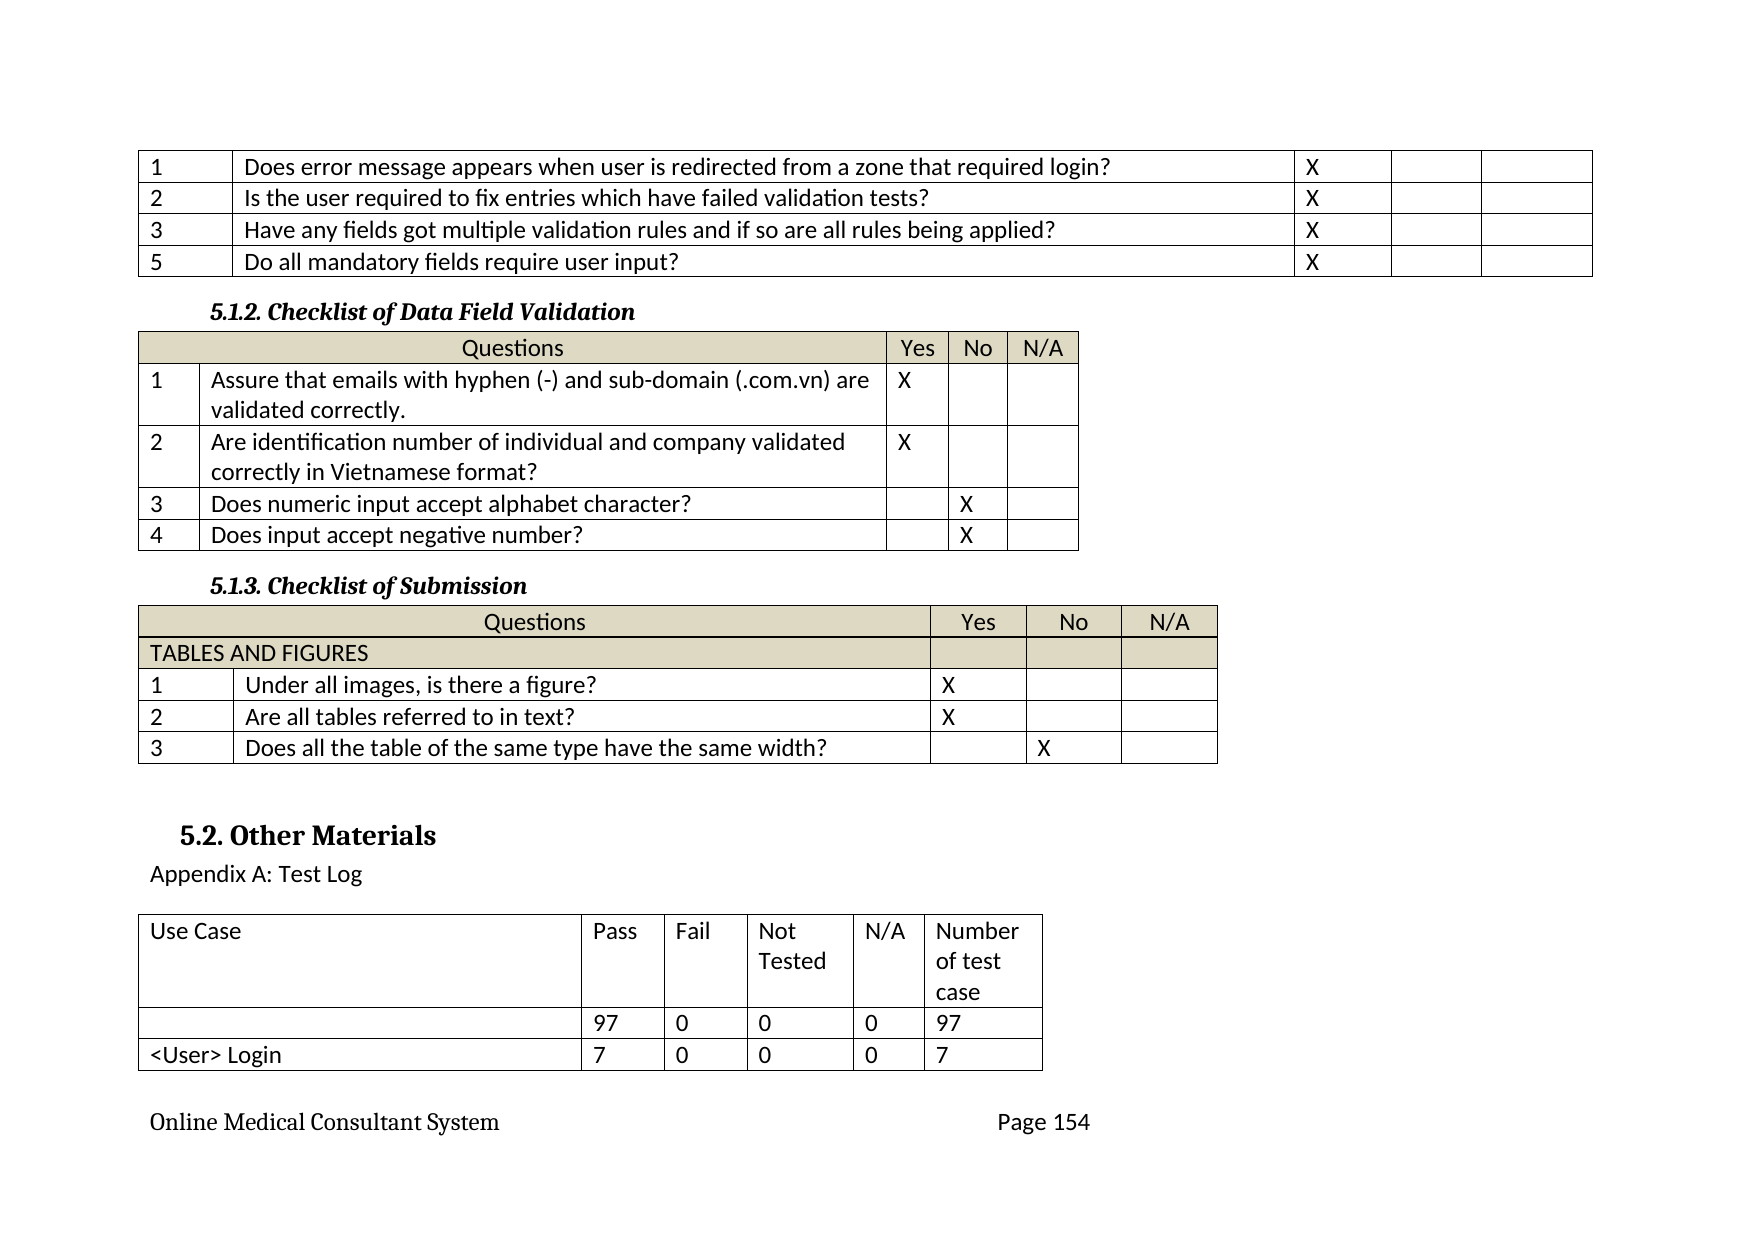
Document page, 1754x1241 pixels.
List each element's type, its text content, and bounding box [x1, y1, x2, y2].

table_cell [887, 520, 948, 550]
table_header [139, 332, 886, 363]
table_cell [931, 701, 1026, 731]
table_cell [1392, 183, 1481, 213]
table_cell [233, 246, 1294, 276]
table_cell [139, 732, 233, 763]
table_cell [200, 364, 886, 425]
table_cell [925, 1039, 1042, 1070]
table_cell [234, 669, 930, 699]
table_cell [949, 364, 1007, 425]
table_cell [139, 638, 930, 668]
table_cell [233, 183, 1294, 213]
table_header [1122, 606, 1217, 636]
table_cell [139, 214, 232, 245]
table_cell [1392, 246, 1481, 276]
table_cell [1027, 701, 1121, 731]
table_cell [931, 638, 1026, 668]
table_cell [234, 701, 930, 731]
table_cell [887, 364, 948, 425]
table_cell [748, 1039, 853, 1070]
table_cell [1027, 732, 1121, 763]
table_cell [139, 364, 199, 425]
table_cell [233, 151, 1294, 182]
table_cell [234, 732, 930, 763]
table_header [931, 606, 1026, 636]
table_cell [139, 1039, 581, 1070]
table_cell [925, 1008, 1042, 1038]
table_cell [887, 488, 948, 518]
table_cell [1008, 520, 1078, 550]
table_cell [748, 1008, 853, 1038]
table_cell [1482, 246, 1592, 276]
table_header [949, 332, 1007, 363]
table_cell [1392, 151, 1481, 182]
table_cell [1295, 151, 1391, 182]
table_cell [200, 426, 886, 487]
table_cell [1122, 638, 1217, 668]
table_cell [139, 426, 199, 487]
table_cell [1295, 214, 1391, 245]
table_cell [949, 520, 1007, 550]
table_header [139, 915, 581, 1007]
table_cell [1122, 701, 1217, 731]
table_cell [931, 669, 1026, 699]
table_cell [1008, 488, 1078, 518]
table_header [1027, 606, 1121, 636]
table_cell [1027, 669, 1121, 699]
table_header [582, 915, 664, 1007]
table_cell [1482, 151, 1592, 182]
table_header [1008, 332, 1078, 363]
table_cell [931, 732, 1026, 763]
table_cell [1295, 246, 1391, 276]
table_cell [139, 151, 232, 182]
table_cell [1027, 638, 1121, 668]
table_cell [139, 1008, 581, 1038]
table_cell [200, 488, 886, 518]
subtitle Other Materials [180, 819, 1604, 853]
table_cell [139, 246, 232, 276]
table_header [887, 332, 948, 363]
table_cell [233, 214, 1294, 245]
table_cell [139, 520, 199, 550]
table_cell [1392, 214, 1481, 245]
subtitle Checklist of Data Field Validation [210, 298, 1604, 327]
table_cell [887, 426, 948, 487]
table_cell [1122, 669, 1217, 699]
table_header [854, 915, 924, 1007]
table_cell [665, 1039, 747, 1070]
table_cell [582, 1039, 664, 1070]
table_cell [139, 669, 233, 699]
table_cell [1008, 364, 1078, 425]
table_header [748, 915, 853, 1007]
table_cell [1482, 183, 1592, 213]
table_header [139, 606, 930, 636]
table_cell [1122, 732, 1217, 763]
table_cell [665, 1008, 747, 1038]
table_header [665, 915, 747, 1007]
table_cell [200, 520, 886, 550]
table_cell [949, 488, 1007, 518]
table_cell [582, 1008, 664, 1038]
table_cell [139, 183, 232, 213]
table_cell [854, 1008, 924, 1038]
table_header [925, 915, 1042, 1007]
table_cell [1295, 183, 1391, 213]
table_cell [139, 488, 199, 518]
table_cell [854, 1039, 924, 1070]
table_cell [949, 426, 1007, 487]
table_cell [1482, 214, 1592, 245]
text Appendix A: Test Log [150, 858, 1604, 889]
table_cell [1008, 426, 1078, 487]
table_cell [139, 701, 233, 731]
subtitle Checklist of Submission [210, 572, 1604, 601]
